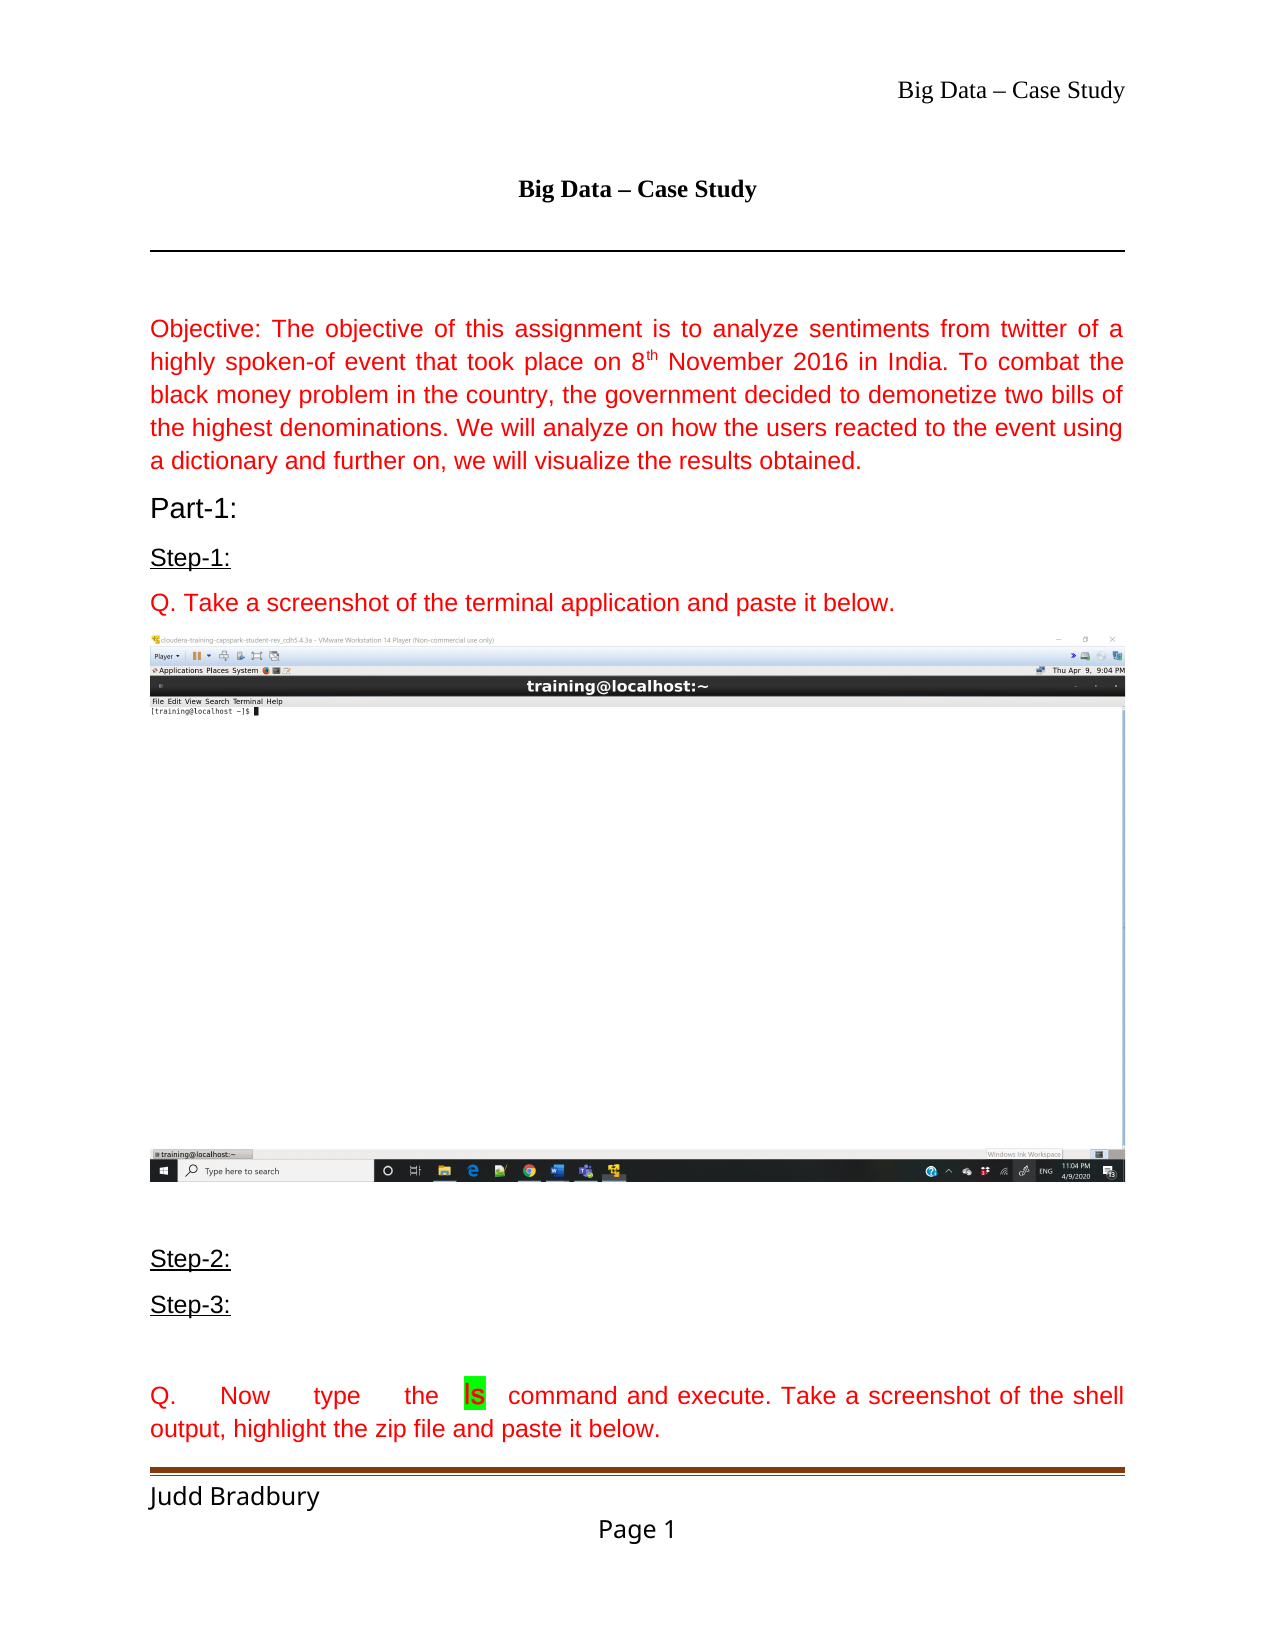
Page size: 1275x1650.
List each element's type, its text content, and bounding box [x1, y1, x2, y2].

text Step-3: [150, 1290, 1125, 1319]
text Part-1: [150, 492, 1125, 525]
text Objective: The objective of this assignment is to analyze sentiments from twitter of a highly spoken-of event that took place on 8th November 2016 in India. To combat the black money problem in the country, the government decided to demonetize two bills of the highest denominations. We will analyze on how the users reacted to the event using a dictionary and further on, we will visualize the results obtained. [150, 314, 1125, 475]
text Big Data – Case Study [150, 174, 1125, 202]
text Step-1: [150, 543, 1125, 571]
text Q. Take a screenshot of the terminal application and paste it below. [150, 588, 1125, 617]
text Step-2: [150, 1244, 1125, 1273]
text Q. Now type the command and execute. Take a screenshot of the shell output, highlight the zip file and paste it below. [150, 1381, 1125, 1443]
picture [458, 1371, 490, 1410]
picture [150, 633, 1125, 1182]
